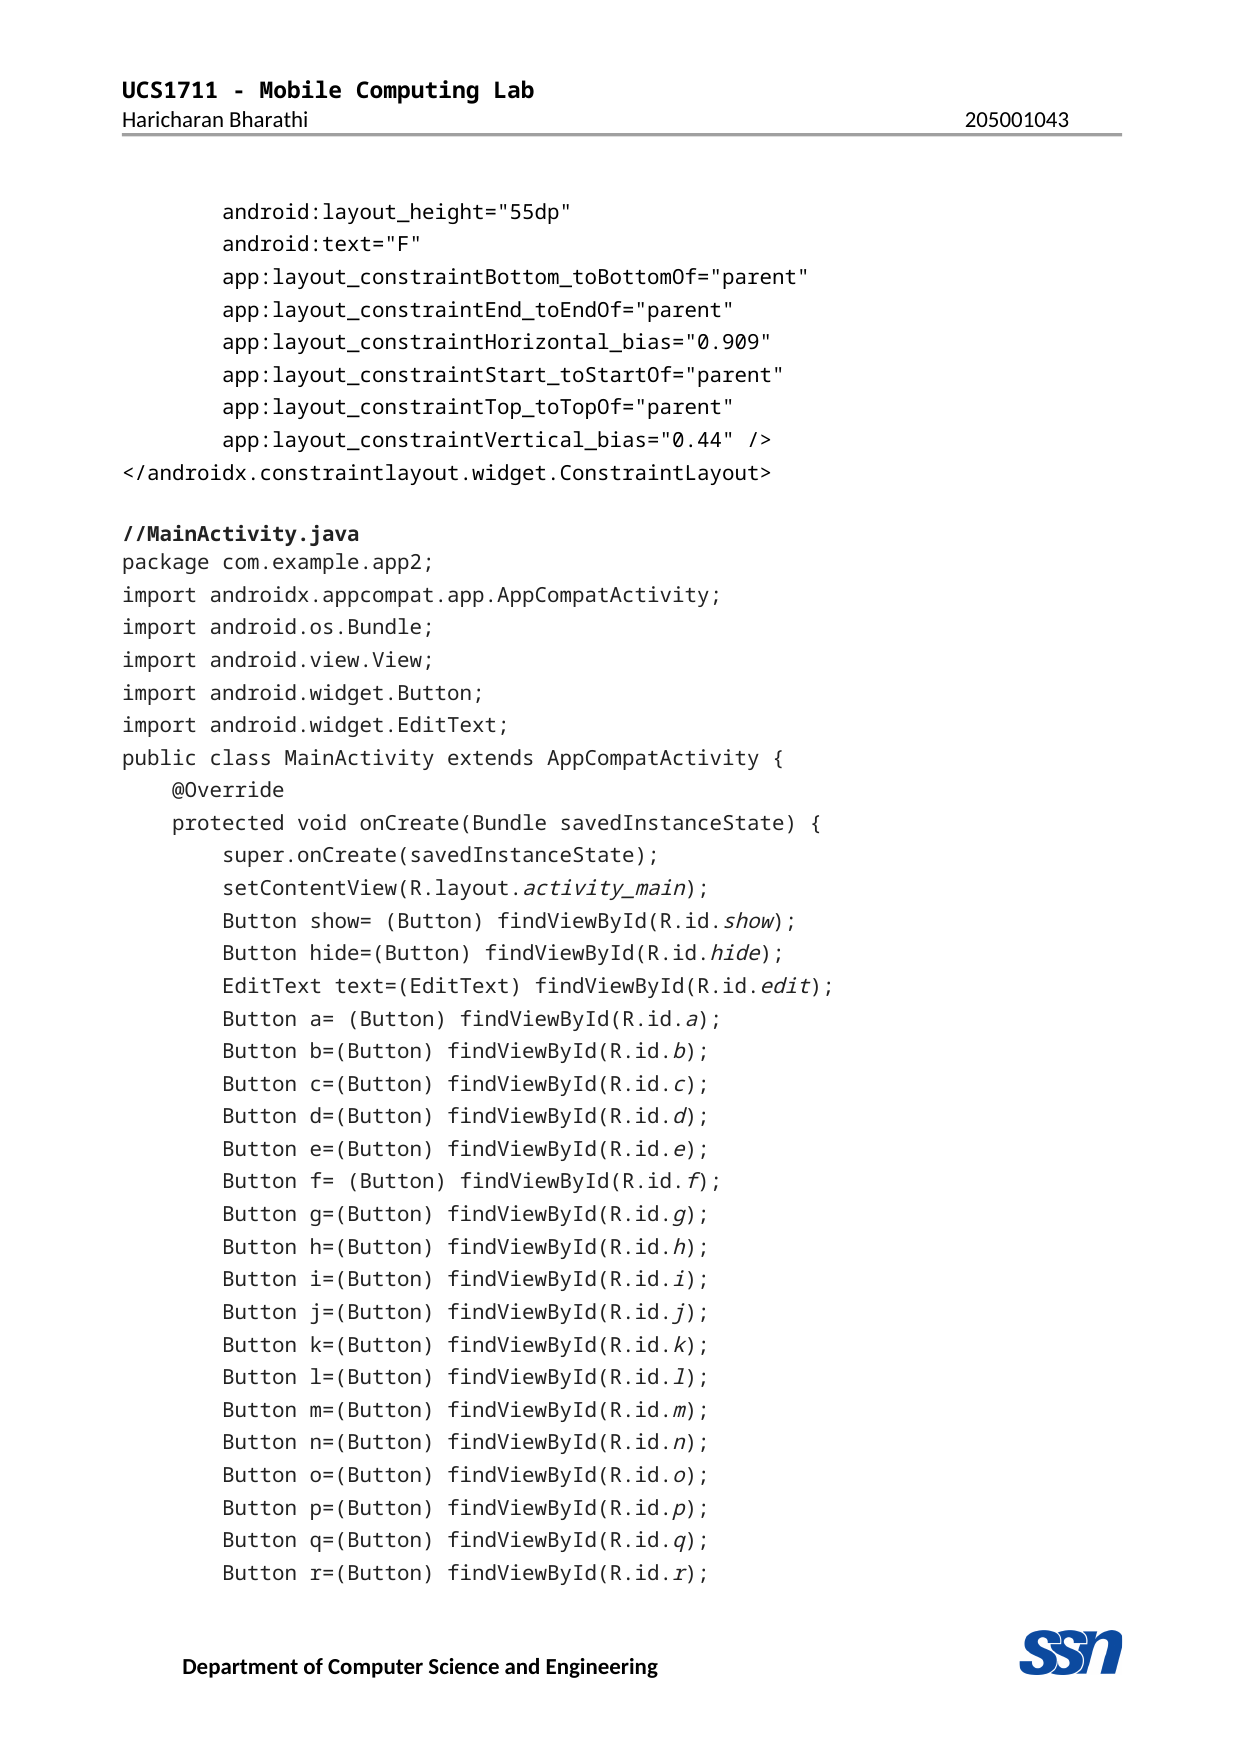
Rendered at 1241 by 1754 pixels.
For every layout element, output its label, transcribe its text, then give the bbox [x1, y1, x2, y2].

text Button b=(Button) findViewById(R.id.b); [122, 1036, 1122, 1065]
text @Override [122, 775, 1122, 804]
text Button l=(Button) findViewById(R.id.l); [122, 1362, 1122, 1391]
text import android.widget.EditText; [122, 710, 1122, 739]
text //MainActivity.java [122, 519, 1122, 547]
text app:layout_constraintVertical_bias="0.44" /> [122, 425, 1122, 453]
text app:layout_constraintBottom_toBottomOf="parent" [122, 262, 1122, 291]
text Button g=(Button) findViewById(R.id.g); [122, 1199, 1122, 1228]
text public class MainActivity extends AppCompatActivity { [122, 743, 1122, 771]
text setContentView(R.layout.activity_main); [122, 873, 1122, 902]
text Button hide=(Button) findViewById(R.id.hide); [122, 938, 1122, 967]
text Button e=(Button) findViewById(R.id.e); [122, 1134, 1122, 1162]
text Button r=(Button) findViewById(R.id.r); [122, 1558, 1122, 1586]
text import androidx.appcompat.app.AppCompatActivity; [122, 580, 1122, 608]
text app:layout_constraintHorizontal_bias="0.909" [122, 327, 1122, 356]
text Button p=(Button) findViewById(R.id.p); [122, 1493, 1122, 1521]
text Button a= (Button) findViewById(R.id.a); [122, 1004, 1122, 1032]
text Button q=(Button) findViewById(R.id.q); [122, 1525, 1122, 1554]
text import android.widget.Button; [122, 678, 1122, 706]
text Button n=(Button) findViewById(R.id.n); [122, 1427, 1122, 1456]
text app:layout_constraintStart_toStartOf="parent" [122, 360, 1122, 388]
text Button f= (Button) findViewById(R.id.f); [122, 1167, 1122, 1195]
text app:layout_constraintEnd_toEndOf="parent" [122, 295, 1122, 323]
text </androidx.constraintlayout.widget.ConstraintLayout> [122, 458, 1122, 486]
text package com.example.app2; [122, 547, 1122, 576]
text Button d=(Button) findViewById(R.id.d); [122, 1101, 1122, 1130]
text import android.view.View; [122, 645, 1122, 673]
text Button c=(Button) findViewById(R.id.c); [122, 1069, 1122, 1097]
text Button i=(Button) findViewById(R.id.i); [122, 1264, 1122, 1293]
text Button h=(Button) findViewById(R.id.h); [122, 1232, 1122, 1260]
text Button m=(Button) findViewById(R.id.m); [122, 1395, 1122, 1423]
text Button k=(Button) findViewById(R.id.k); [122, 1330, 1122, 1358]
text Button j=(Button) findViewById(R.id.j); [122, 1297, 1122, 1326]
picture [1019, 1630, 1123, 1675]
text super.onCreate(savedInstanceState); [122, 841, 1122, 869]
text app:layout_constraintTop_toTopOf="parent" [122, 392, 1122, 421]
text android:text="F" [122, 229, 1122, 258]
text Button o=(Button) findViewById(R.id.o); [122, 1460, 1122, 1488]
text protected void onCreate(Bundle savedInstanceState) { [122, 808, 1122, 836]
text android:layout_height="55dp" [122, 197, 1122, 225]
text EditText text=(EditText) findViewById(R.id.edit); [122, 971, 1122, 999]
text Button show= (Button) findViewById(R.id.show); [122, 906, 1122, 934]
text import android.os.Bundle; [122, 612, 1122, 641]
